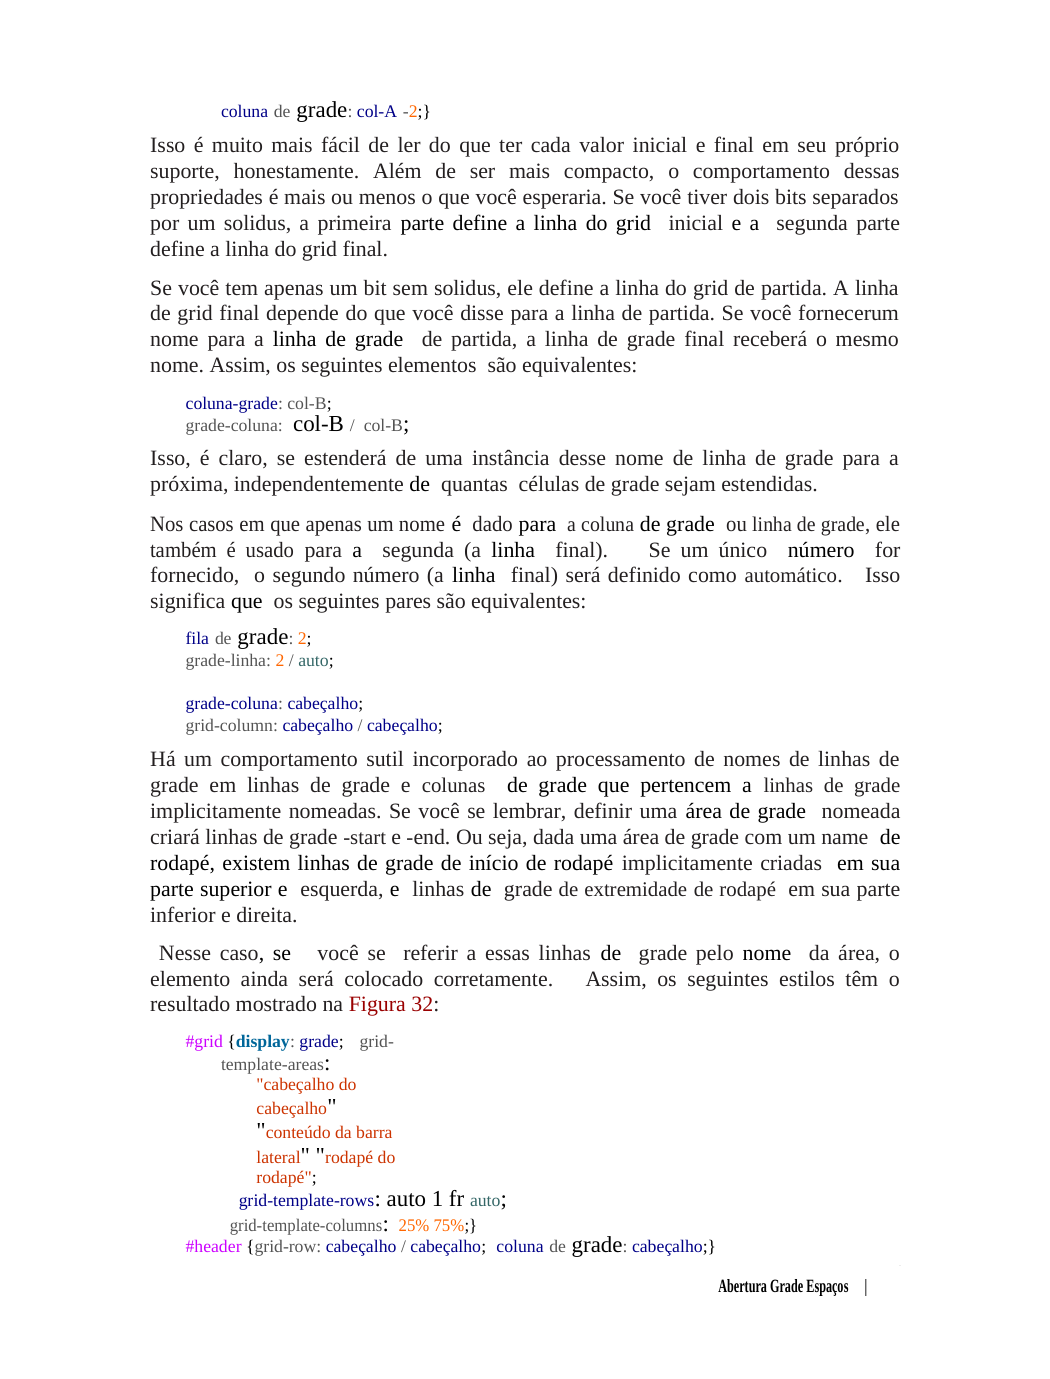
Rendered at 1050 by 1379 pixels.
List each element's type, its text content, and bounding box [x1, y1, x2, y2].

text "cabeçalho do cabeçalho" "conteúdo da barra lateral" "rodapé do rodapé"; [256, 1076, 409, 1187]
text grid-column: cabeçalho / cabeçalho; [185, 714, 989, 736]
text #grid {display: grade; grid-template-areas: [185, 1032, 398, 1076]
text grade-coluna: col-B / col-B; [185, 414, 989, 436]
text Isso, é claro, se estenderá de uma instância desse nome de linha de grade para a próxima, independentemente de quantas células de grade sejam estendidas. [150, 445, 900, 496]
text #header {grid-row: cabeçalho / cabeçalho; coluna de grade: cabeçalho;} [185, 1236, 989, 1257]
text Há um comportamento sutil incorporado ao processamento de nomes de linhas de grade em linhas de grade e colunas de grade que pertencem a linhas de grade implicitamente nomeadas. Se você se lembrar, definir uma área de grade nomeada criará linhas de grade -start e -end. Ou seja, dada uma área de grade com um name de rodapé, existem linhas de grade de início de rodapé implicitamente criadas em sua parte superior e esquerda, e linhas de grade de extremidade de rodapé em sua parte inferior e direita. [150, 746, 900, 927]
text fila de grade: 2; [185, 627, 989, 649]
text grid-template-rows: auto 1 fr auto; grid-template-columns: 25% 75%;} [229, 1187, 531, 1236]
text grade-linha: 2 / auto; [185, 649, 989, 671]
text Nos casos em que apenas um nome é dado para a coluna de grade ou linha de grade, ele também é usado para a segunda (a linha final). Se um único número for fornecido, o segundo número (a linha final) será definido como automático. Isso significa que os seguintes pares são equivalentes: [150, 511, 900, 614]
text coluna-grade: col-B; [185, 392, 989, 414]
text coluna de grade: col-A -2;} [221, 100, 989, 122]
text grade-coluna: cabeçalho; [185, 692, 989, 714]
text Se você tem apenas um bit sem solidus, ele define a linha do grid de partida. A linha de grid final depende do que você disse para a linha de partida. Se você fornecerum nome para a linha de grade de partida, a linha de grade final receberá o mesmo nome. Assim, os seguintes elementos são equivalentes: [150, 274, 900, 377]
text Isso é muito mais fácil de ler do que ter cada valor inicial e final em seu próprio suporte, honestamente. Além de ser mais compacto, o comportamento dessas propriedades é mais ou menos o que você esperaria. Se você tiver dois bits separados por um solidus, a primeira parte define a linha do grid inicial e a segunda parte define a linha do grid final. [150, 132, 900, 261]
text Nesse caso, se você se referir a essas linhas de grade pelo nome da área, o elemento ainda será colocado corretamente. Assim, os seguintes estilos têm o resultado mostrado na Figura 32: [150, 939, 900, 1017]
